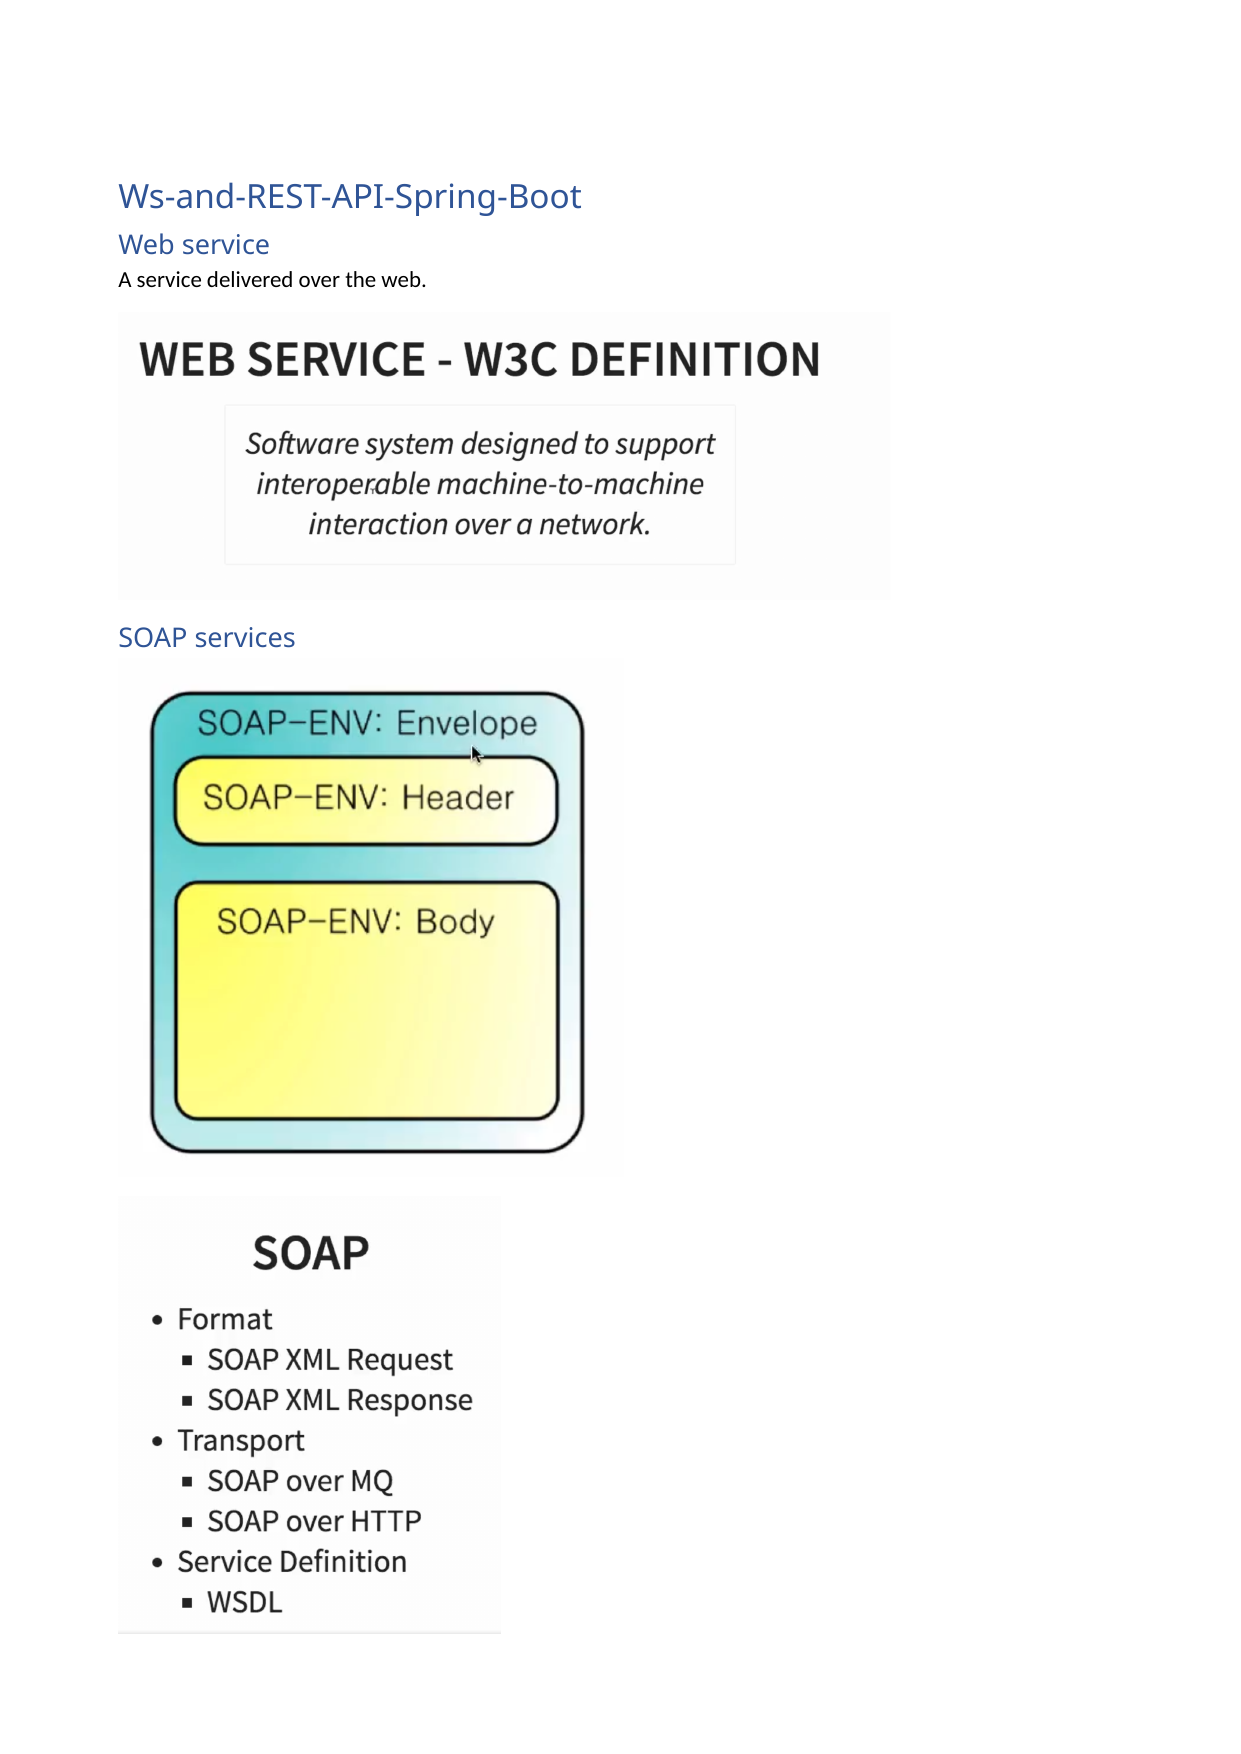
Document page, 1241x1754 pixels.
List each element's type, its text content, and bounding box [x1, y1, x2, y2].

subtitle SOAP services [118, 619, 1122, 656]
subtitle Web service [118, 226, 1122, 263]
subtitle Ws-and-REST-API-Spring-Boot [118, 173, 1122, 218]
text A service delivered over the web. [118, 266, 1122, 293]
picture [118, 658, 624, 1177]
picture [118, 1196, 501, 1634]
picture [118, 312, 891, 600]
